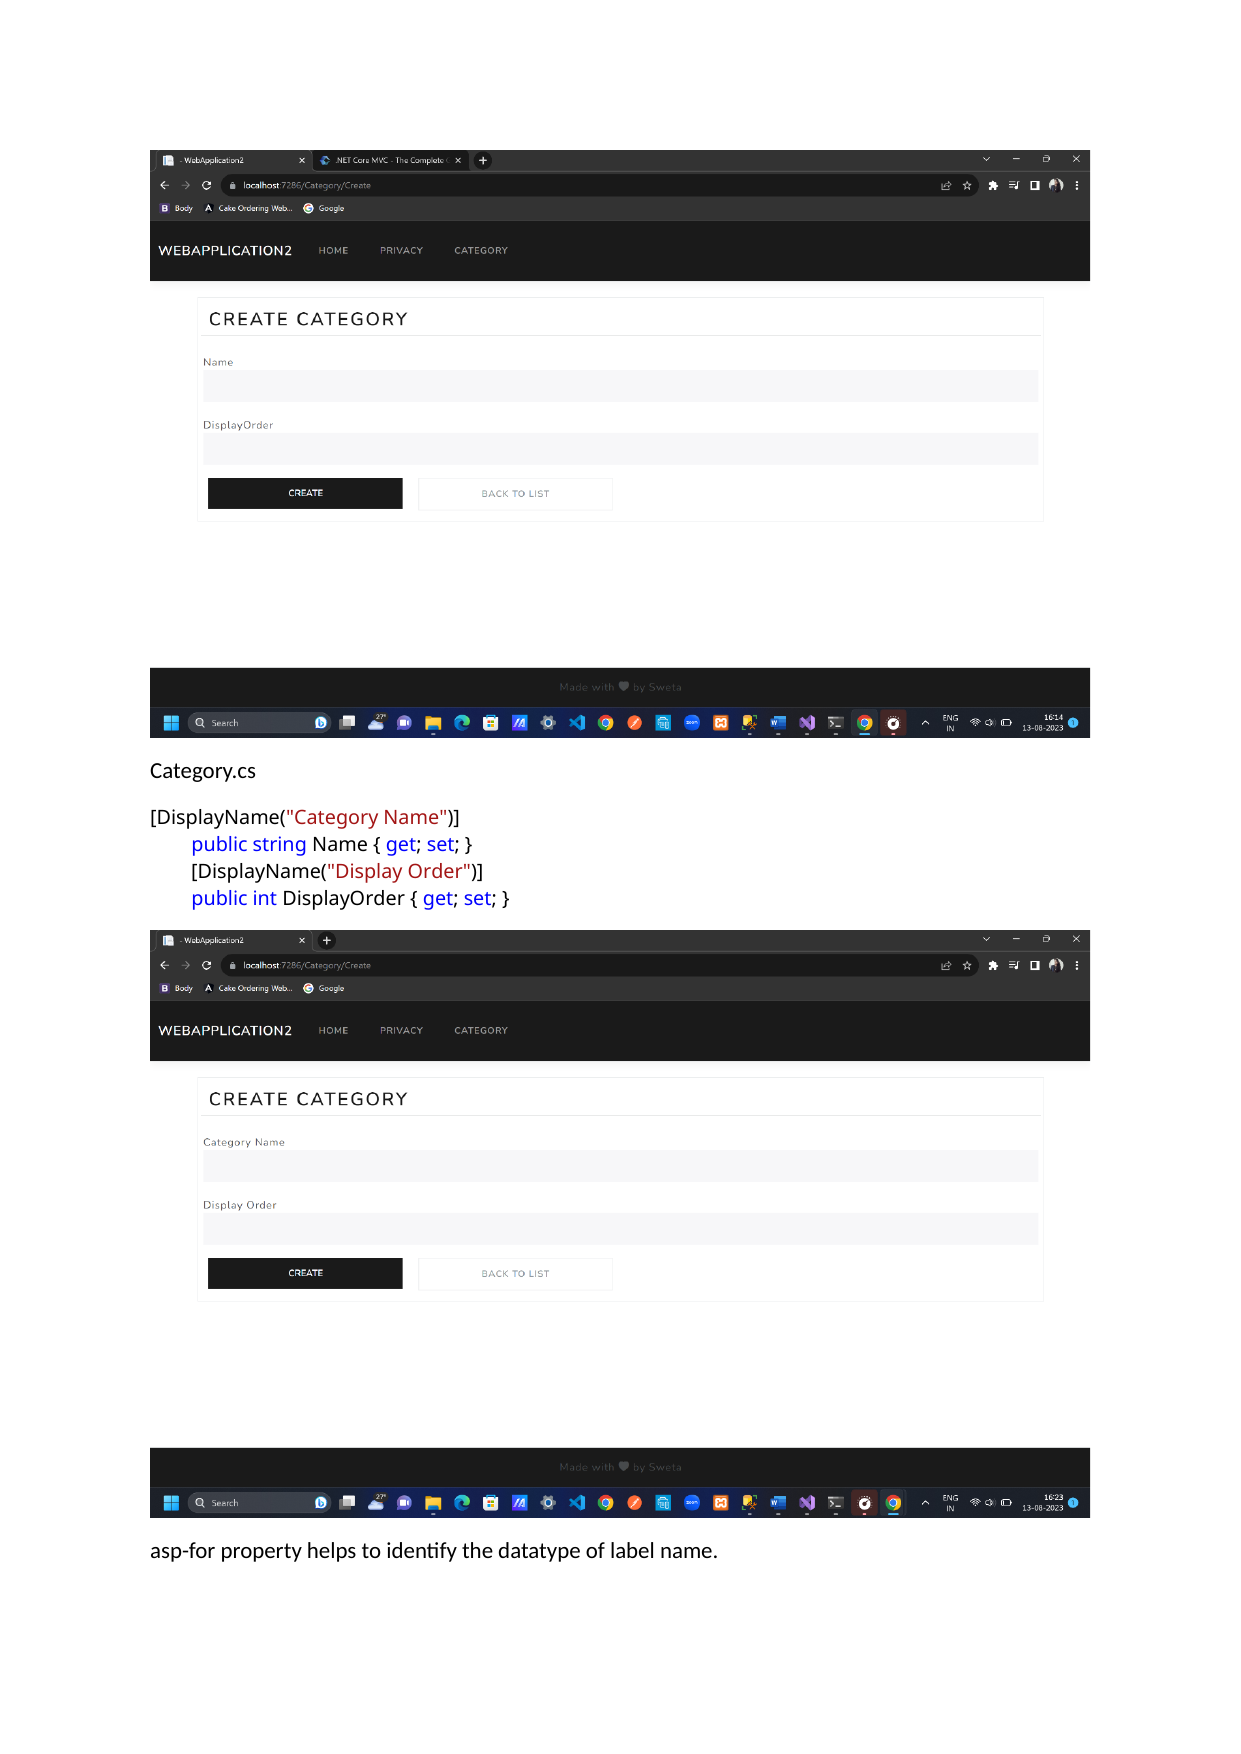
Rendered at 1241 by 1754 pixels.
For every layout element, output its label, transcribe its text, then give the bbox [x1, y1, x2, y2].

picture [150, 930, 1091, 1518]
text Category.cs [150, 756, 1090, 784]
text public string Name { get; set; } [150, 830, 1090, 857]
picture [150, 150, 1091, 738]
text public int DisplayOrder { get; set; } [150, 884, 1090, 911]
text [DisplayName("Display Order")] [150, 857, 1090, 884]
text [DisplayName("Category Name")] [150, 803, 1090, 830]
text asp-for property helps to identify the datatype of label name. [150, 1536, 1090, 1564]
